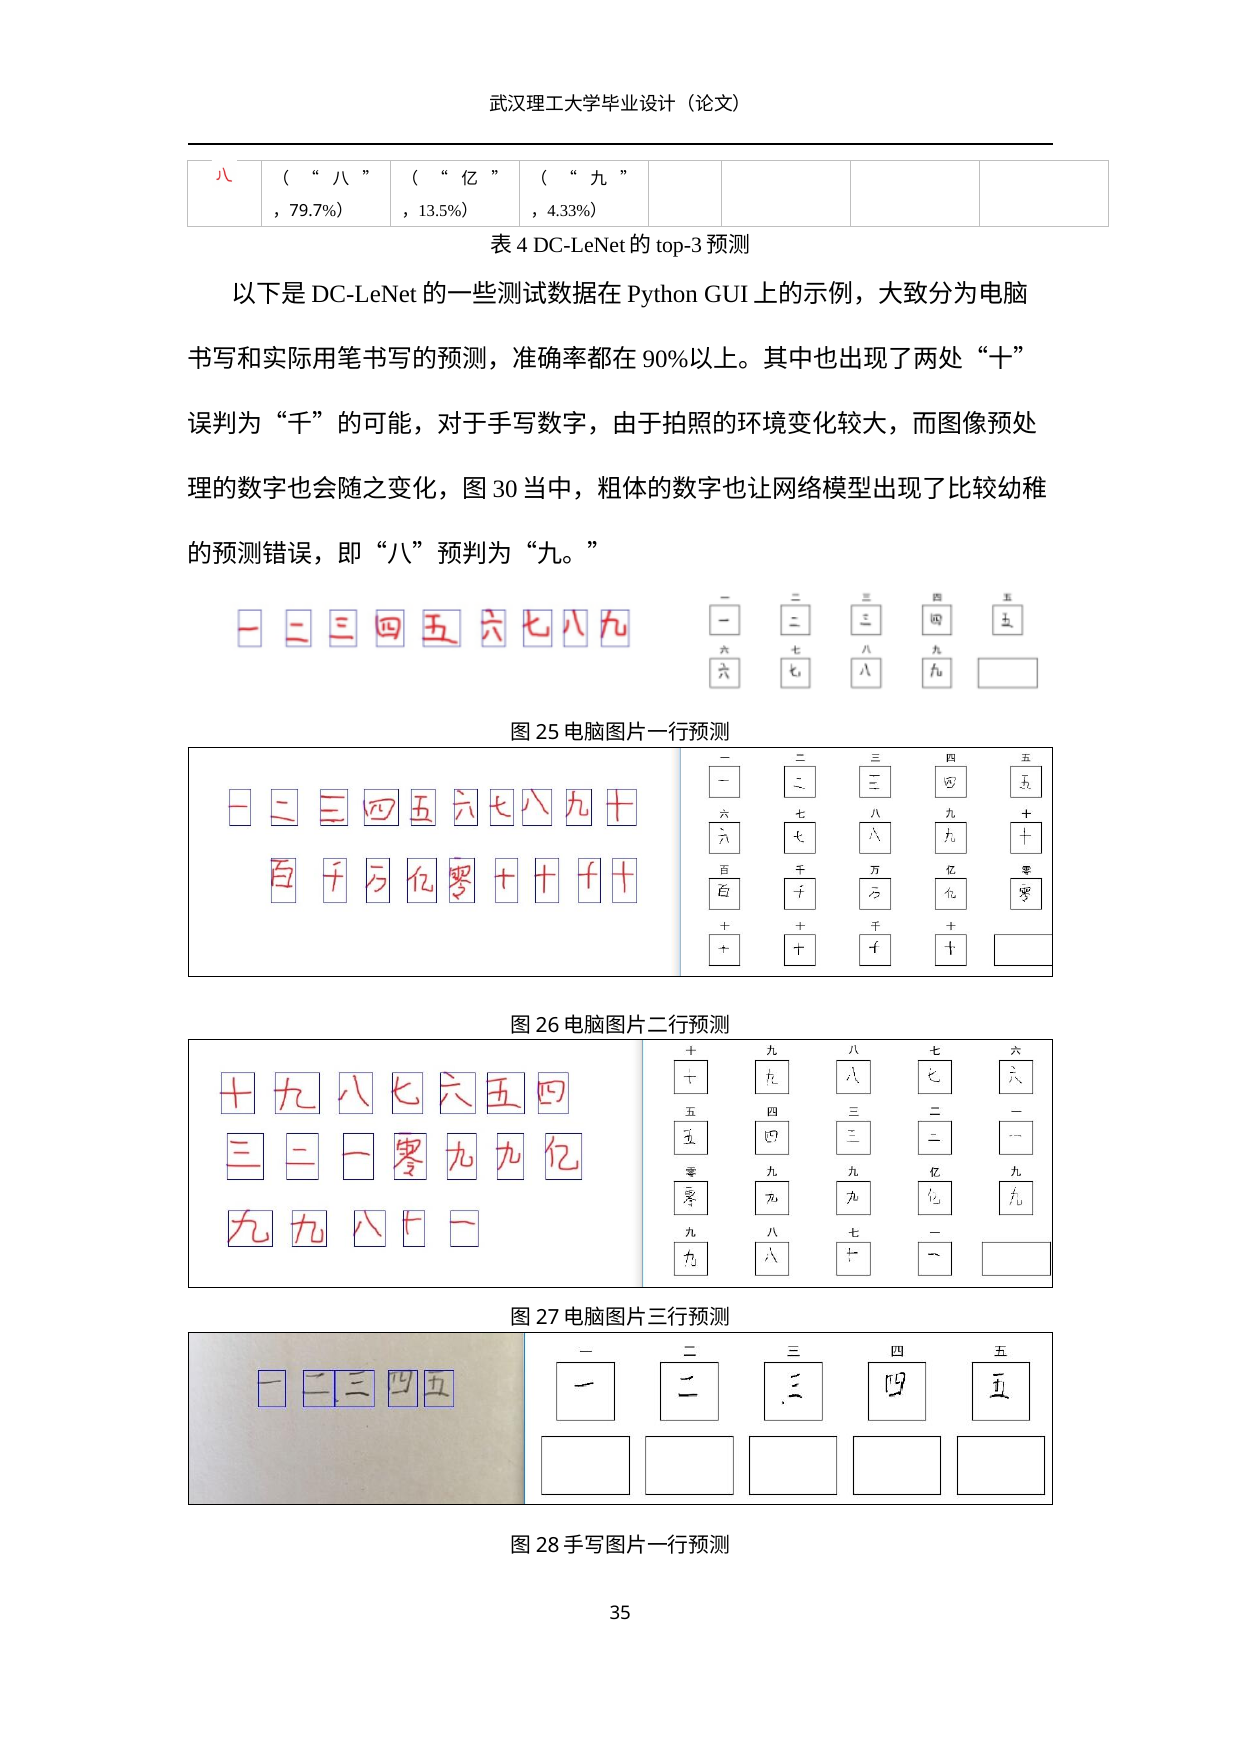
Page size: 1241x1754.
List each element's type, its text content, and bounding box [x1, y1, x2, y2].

text 图 26 电脑图片二行预测 [187, 1007, 1053, 1039]
text 表4 DC-LeNet的top-3预测 [187, 227, 1053, 259]
text 图 28手写图片一行预测 [187, 1527, 1053, 1559]
picture [189, 1040, 1052, 1287]
text 以下是DC-LeNet的一些测试数据在Python GUI上的示例，大致分为电脑书写和实际用笔书写的预测，准确率都在90%以上。其中也出现了两处“十”误判为“千”的可能，对于手写数字，由于拍照的环境变化较大，而图像预处理的数字也会随之变化，图30当中，粗体的数字也让网络模型出现了比较幼稚的预测错误，即“八”预判为“九。” [187, 259, 1053, 584]
table_cell [980, 161, 1108, 226]
table_cell [188, 161, 261, 226]
table_cell [722, 161, 850, 226]
picture [189, 1333, 1052, 1504]
picture [189, 748, 1052, 976]
table_cell [649, 161, 721, 226]
table_cell （“九”，4.33%） [520, 161, 648, 226]
text 图 27电脑图片三行预测 [187, 1299, 1053, 1332]
table_cell （“亿”，13.5%） [391, 161, 519, 226]
picture [211, 160, 237, 188]
table_cell [851, 161, 979, 226]
table_cell （“八”，79.7%） [262, 161, 390, 226]
text 图 25 电脑图片一行预测 [187, 714, 1053, 747]
